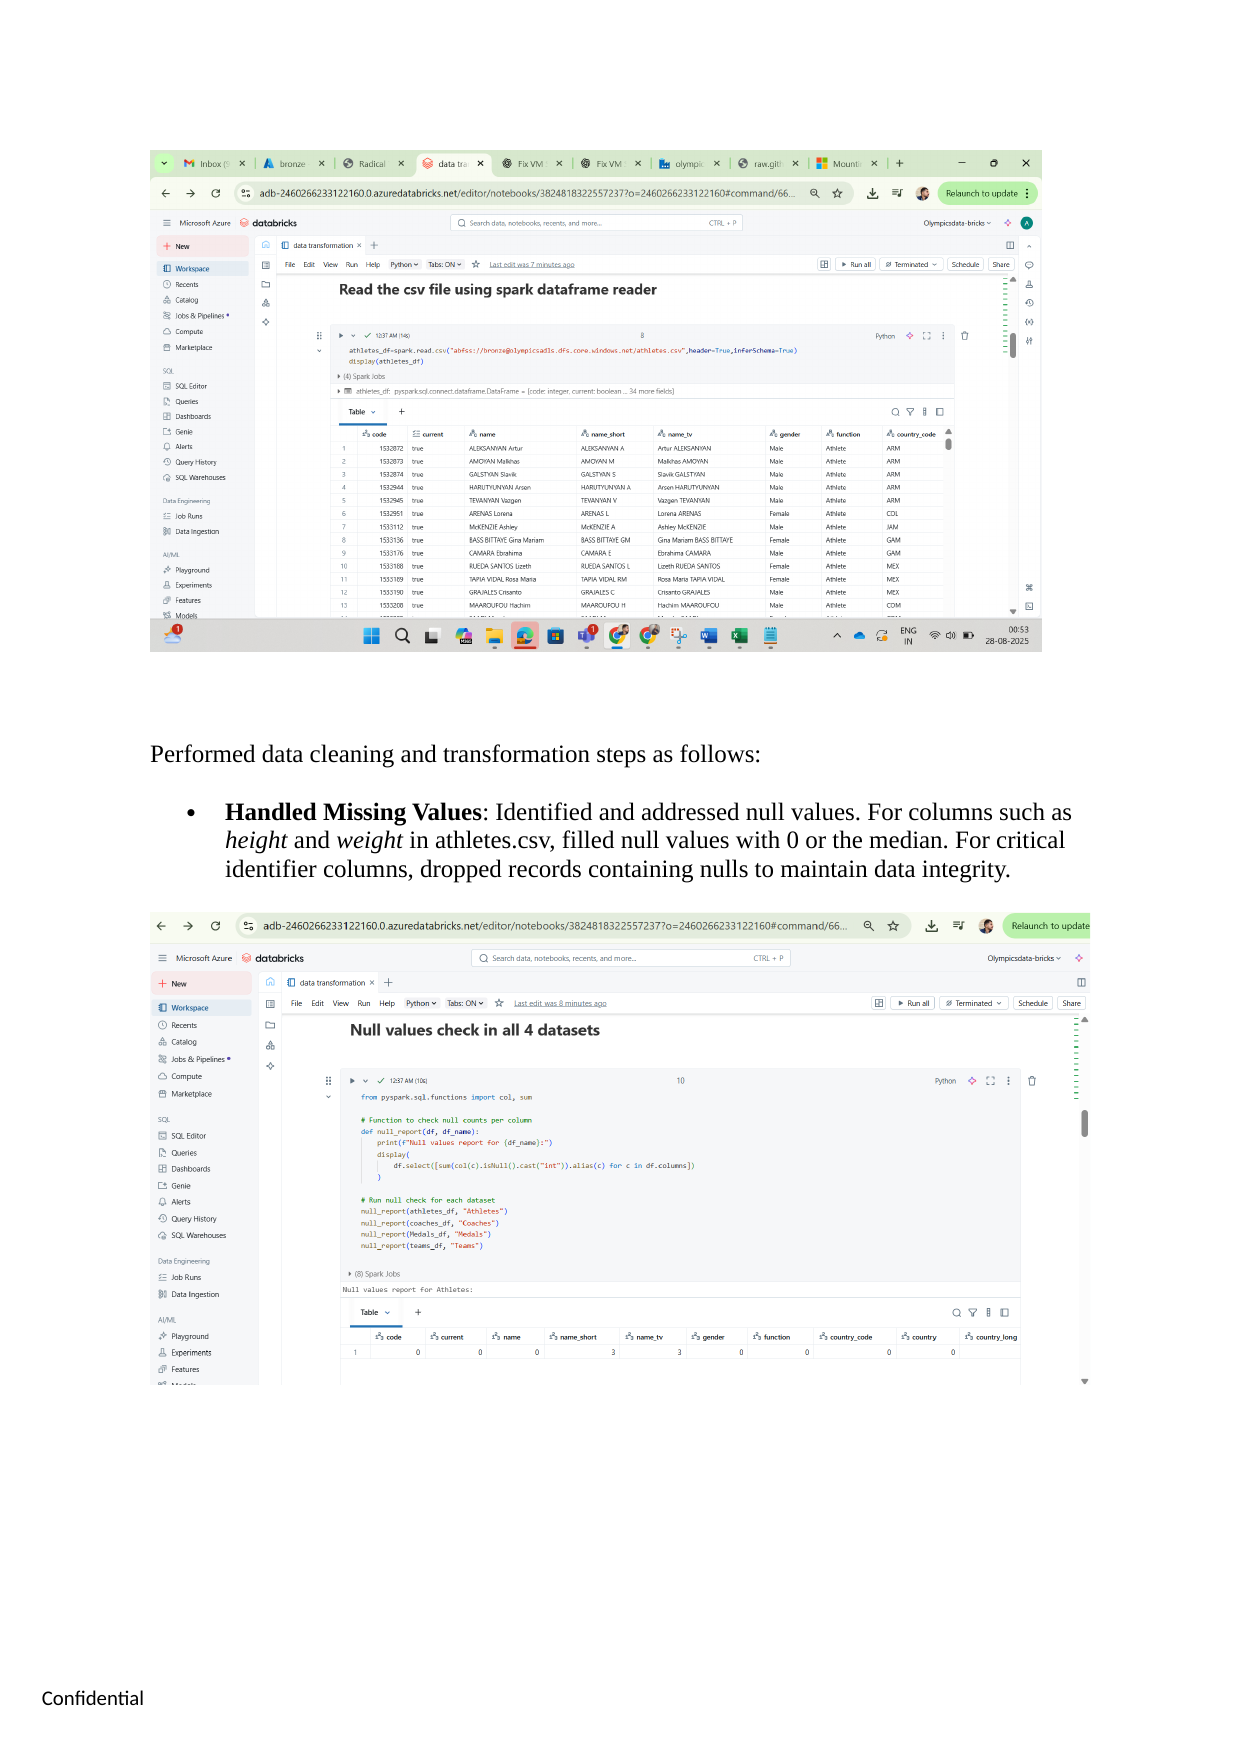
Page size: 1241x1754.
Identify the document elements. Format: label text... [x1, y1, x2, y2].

picture [150, 150, 1042, 652]
text Performed data cleaning and transformation steps as follows: [150, 739, 1090, 767]
picture [150, 912, 1091, 1385]
list Handled Missing Values: Identified and addressed null values. For columns such as height and weight in athletes.csv, filled null values with 0 or the median. For critical identifier columns, dropped records containing nulls to maintain data integrity. [187, 797, 1090, 883]
